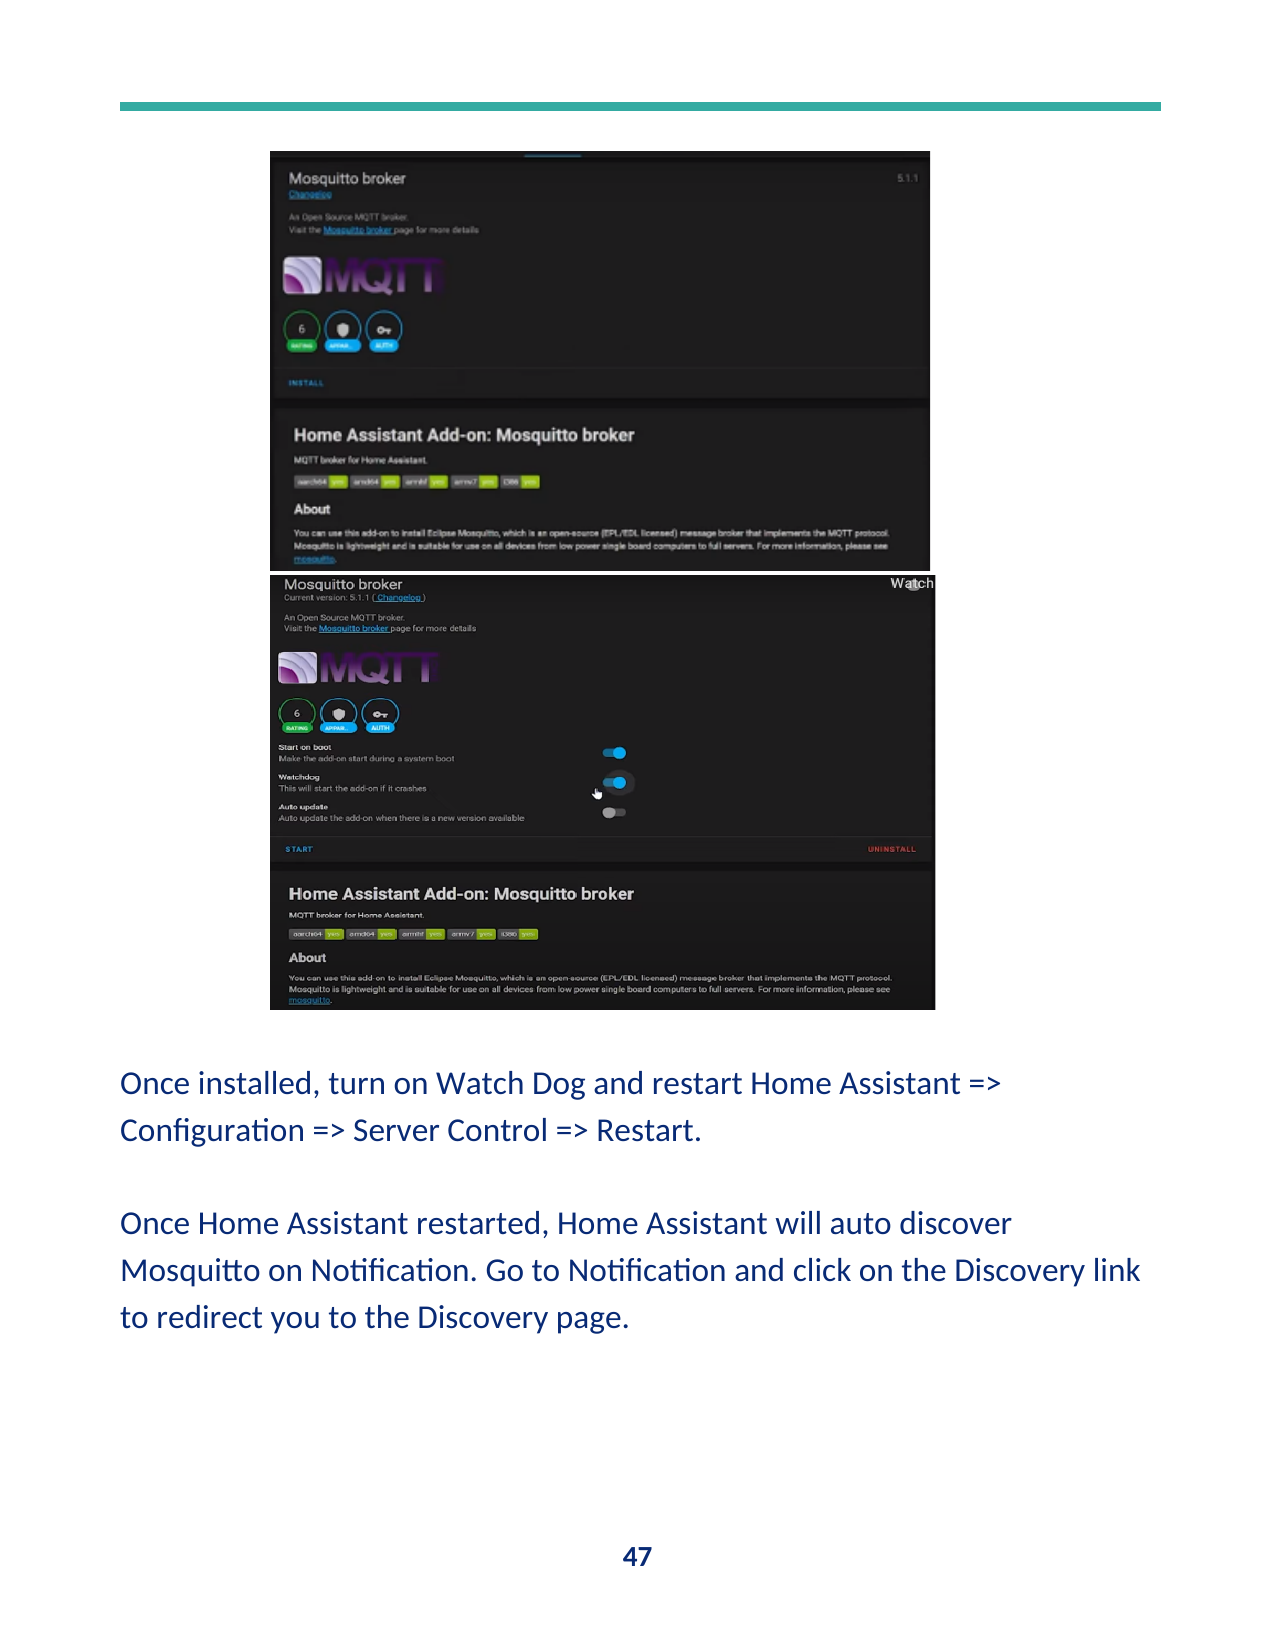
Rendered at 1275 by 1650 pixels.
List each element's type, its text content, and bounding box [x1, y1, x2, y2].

text Once installed, turn on Watch Dog and restart Home Assistant => Configuration => Server Control => Restart. [120, 1062, 1155, 1149]
picture [270, 575, 936, 1010]
text Once Home Assistant restarted, Home Assistant will auto discover Mosquitto on Notification. Go to Notification and click on the Discovery link to redirect you to the Discovery page. [120, 1202, 1155, 1337]
picture [270, 151, 931, 571]
